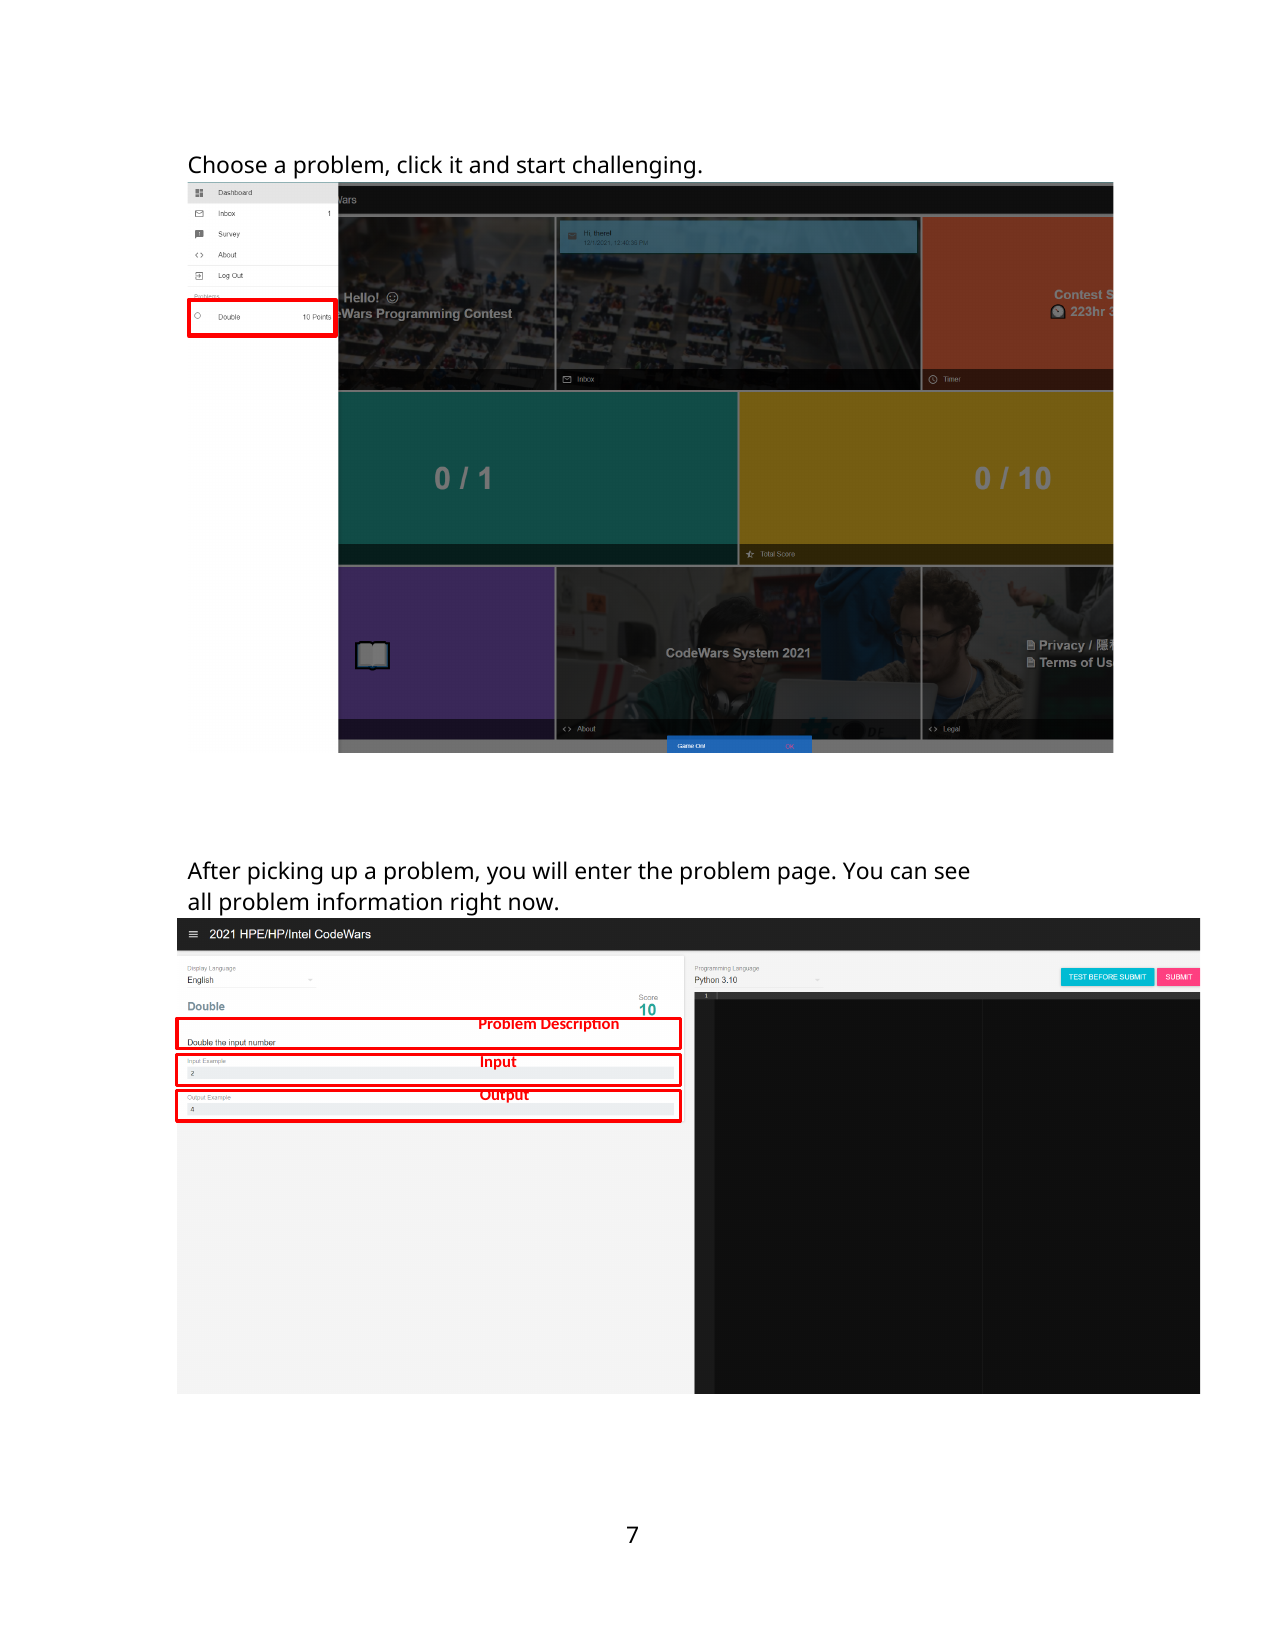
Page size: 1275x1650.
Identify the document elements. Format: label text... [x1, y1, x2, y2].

picture [179, 1020, 679, 1047]
picture [178, 1092, 679, 1119]
picture [191, 302, 333, 333]
text After picking up a problem, you will enter the problem page. You can see all problem information right now. [187, 855, 1000, 918]
picture [187, 182, 1114, 753]
picture [178, 1056, 679, 1084]
picture [177, 918, 1200, 1394]
text Choose a problem, click it and start challenging. [187, 149, 1200, 180]
